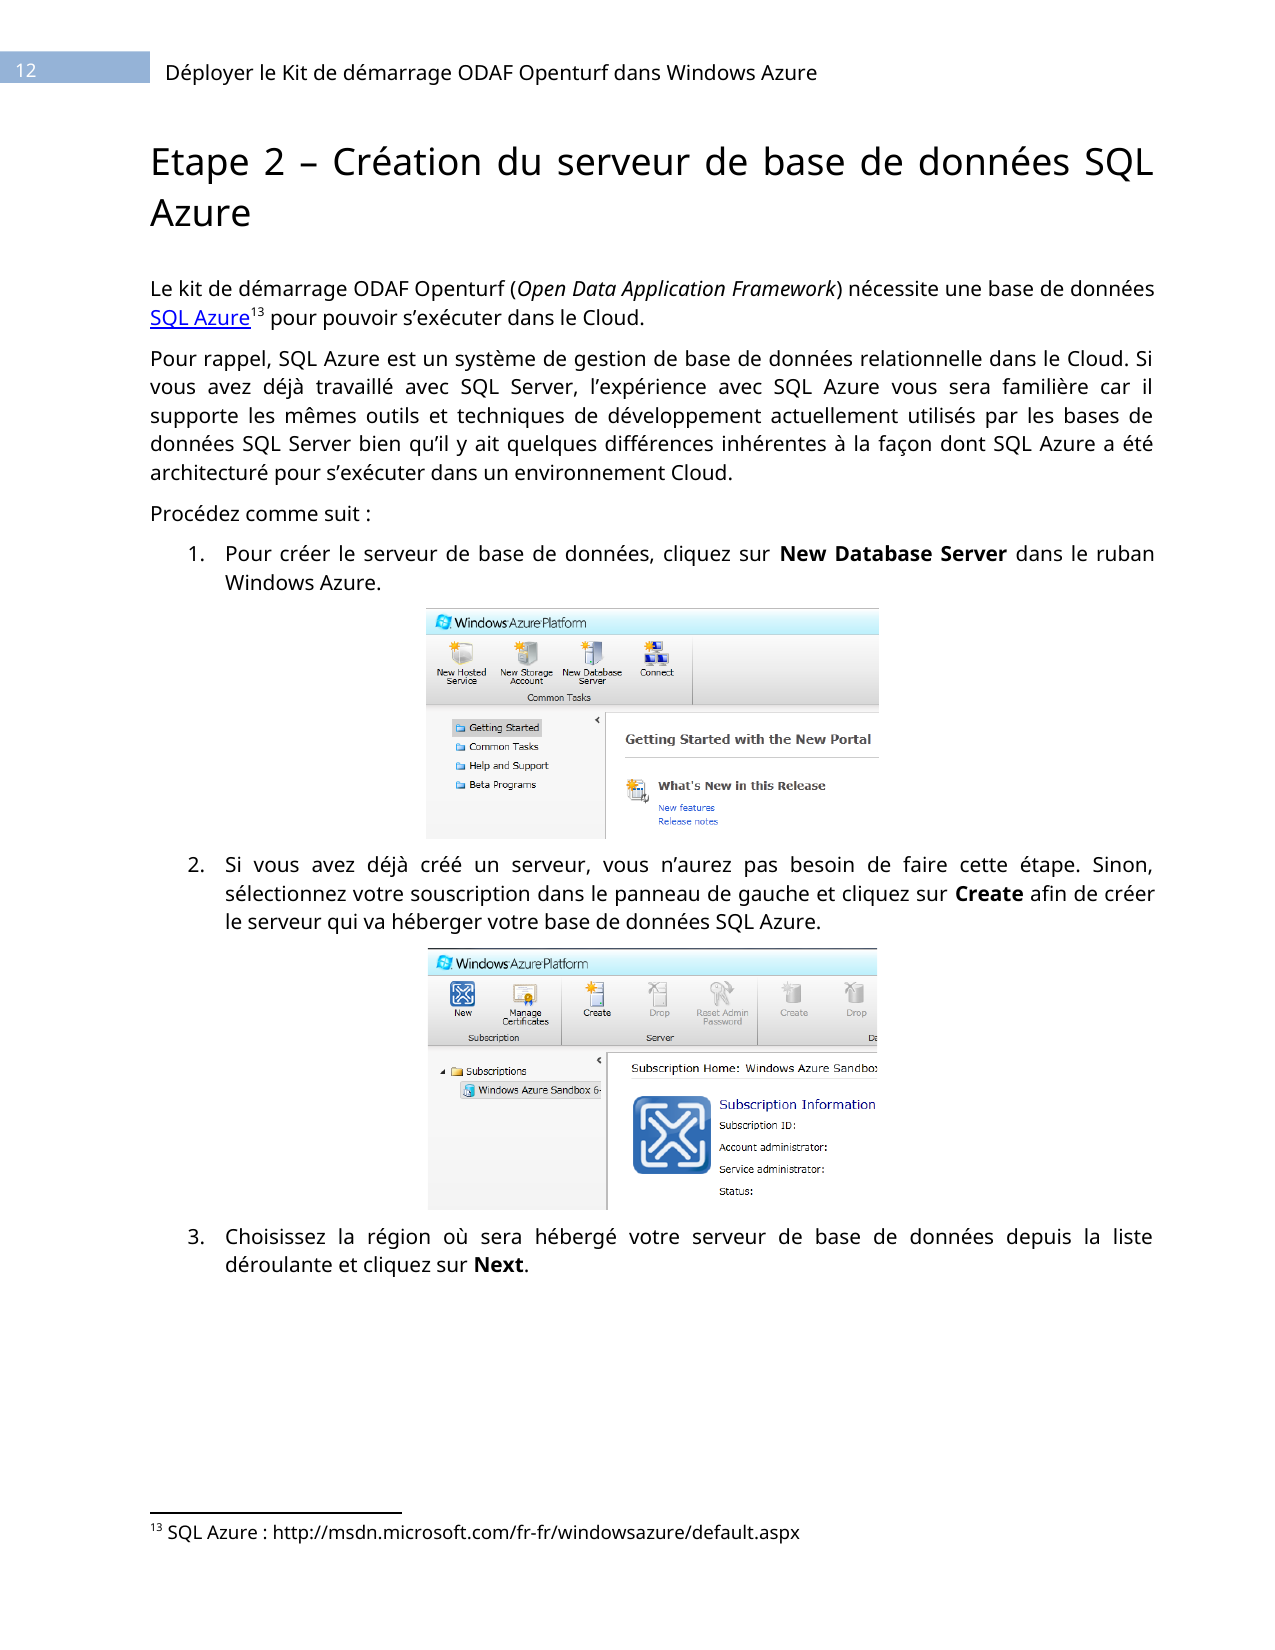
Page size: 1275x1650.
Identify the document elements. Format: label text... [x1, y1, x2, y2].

text Pour rappel, SQL Azure est un système de gestion de base de données relationnelle dans le Cloud. Si vous avez déjà travaillé avec SQL Server, l’expérience avec SQL Azure vous sera familière car il supporte les mêmes outils et techniques de développement actuellement utilisés par les bases de données SQL Server bien qu’il y ait quelques différences inhérentes à la façon dont SQL Azure a été architecturé pour s’exécuter dans un environnement Cloud. [150, 344, 1155, 486]
list Pour créer le serveur de base de données, cliquez sur New Database Server dans le ruban Windows Azure. [187, 539, 1155, 596]
subtitle Etape 2 – Création du serveur de base de données SQL Azure [150, 135, 1155, 237]
list Choisissez la région où sera hébergé votre serveur de base de données depuis la liste déroulante et cliquez sur Next. [187, 1222, 1155, 1279]
picture [427, 948, 878, 1210]
text Le kit de démarrage ODAF Openturf (Open Data Application Framework) nécessite une base de données SQL Azure pour pouvoir s’exécuter dans le Cloud. [150, 274, 1155, 331]
list Si vous avez déjà créé un serveur, vous n’aurez pas besoin de faire cette étape. Sinon, sélectionnez votre souscription dans le panneau de gauche et cliquez sur Create afin de créer le serveur qui va héberger votre base de données SQL Azure. [187, 851, 1155, 936]
text Procédez comme suit : [150, 499, 1155, 527]
picture [426, 608, 879, 839]
